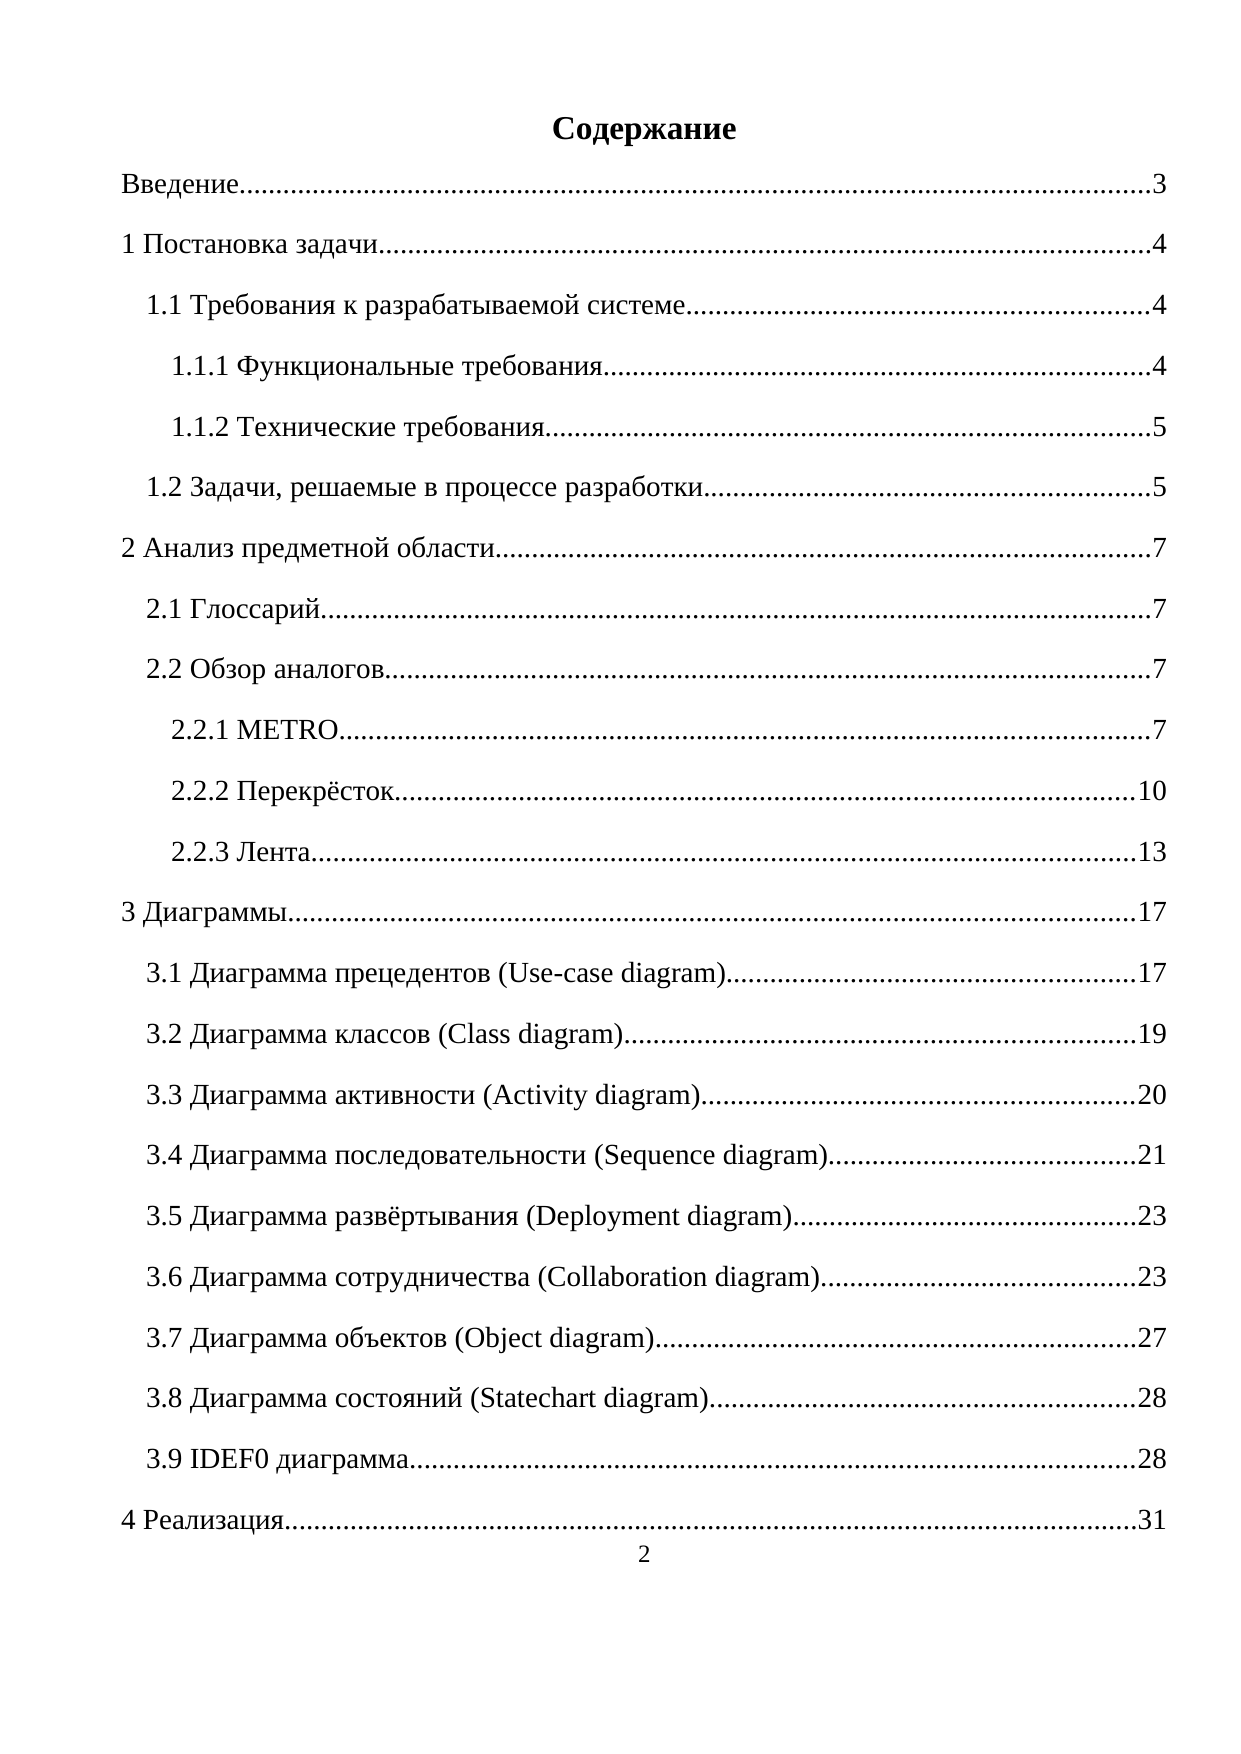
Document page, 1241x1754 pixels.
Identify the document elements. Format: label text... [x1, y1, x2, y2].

text 2.1 Глоссарий 7 [146, 591, 1167, 624]
text 1.1.2 Технические требования. 5 [171, 409, 1167, 442]
text 1 Постановка задачи. 4 [121, 227, 1167, 260]
text 3.2 Диаграмма классов (Class diagram) 19 [146, 1016, 1167, 1049]
text 1.2 Задачи, решаемые в процессе разработки. 5 [146, 469, 1167, 503]
text 2.2.2 Перекрёсток 10 [171, 773, 1167, 807]
text 3.9 IDEF0 диаграмма 28 [146, 1441, 1167, 1475]
text Содержание [121, 108, 1167, 147]
text 3 Диаграммы 17 [121, 894, 1167, 928]
text 2 Анализ предметной области 7 [121, 530, 1167, 564]
text 2.2.1 METRO 7 [171, 712, 1167, 746]
text 3.7 Диаграмма объектов (Object diagram) 27 [146, 1320, 1167, 1353]
text 3.4 Диаграмма последовательности (Sequence diagram) 21 [146, 1137, 1167, 1171]
text Введение 3 [121, 166, 1167, 199]
text 1.1.1 Функциональные требования. 4 [171, 348, 1167, 382]
text 3.8 Диаграмма состояний (Statechart diagram) 28 [146, 1380, 1167, 1414]
text 3.1 Диаграмма прецедентов (Use-case diagram) 17 [146, 955, 1167, 989]
text 2.2.3 Лента 13 [171, 834, 1167, 867]
text 3.5 Диаграмма развёртывания (Deployment diagram) 23 [146, 1198, 1167, 1232]
text 4 Реализация 31 [121, 1502, 1167, 1535]
text 3.3 Диаграмма активности (Activity diagram) 20 [146, 1077, 1167, 1110]
text 1.1 Требования к разрабатываемой системе. 4 [146, 287, 1167, 321]
text 2.2 Обзор аналогов 7 [146, 652, 1167, 685]
text 3.6 Диаграмма сотрудничества (Collaboration diagram) 23 [146, 1259, 1167, 1292]
